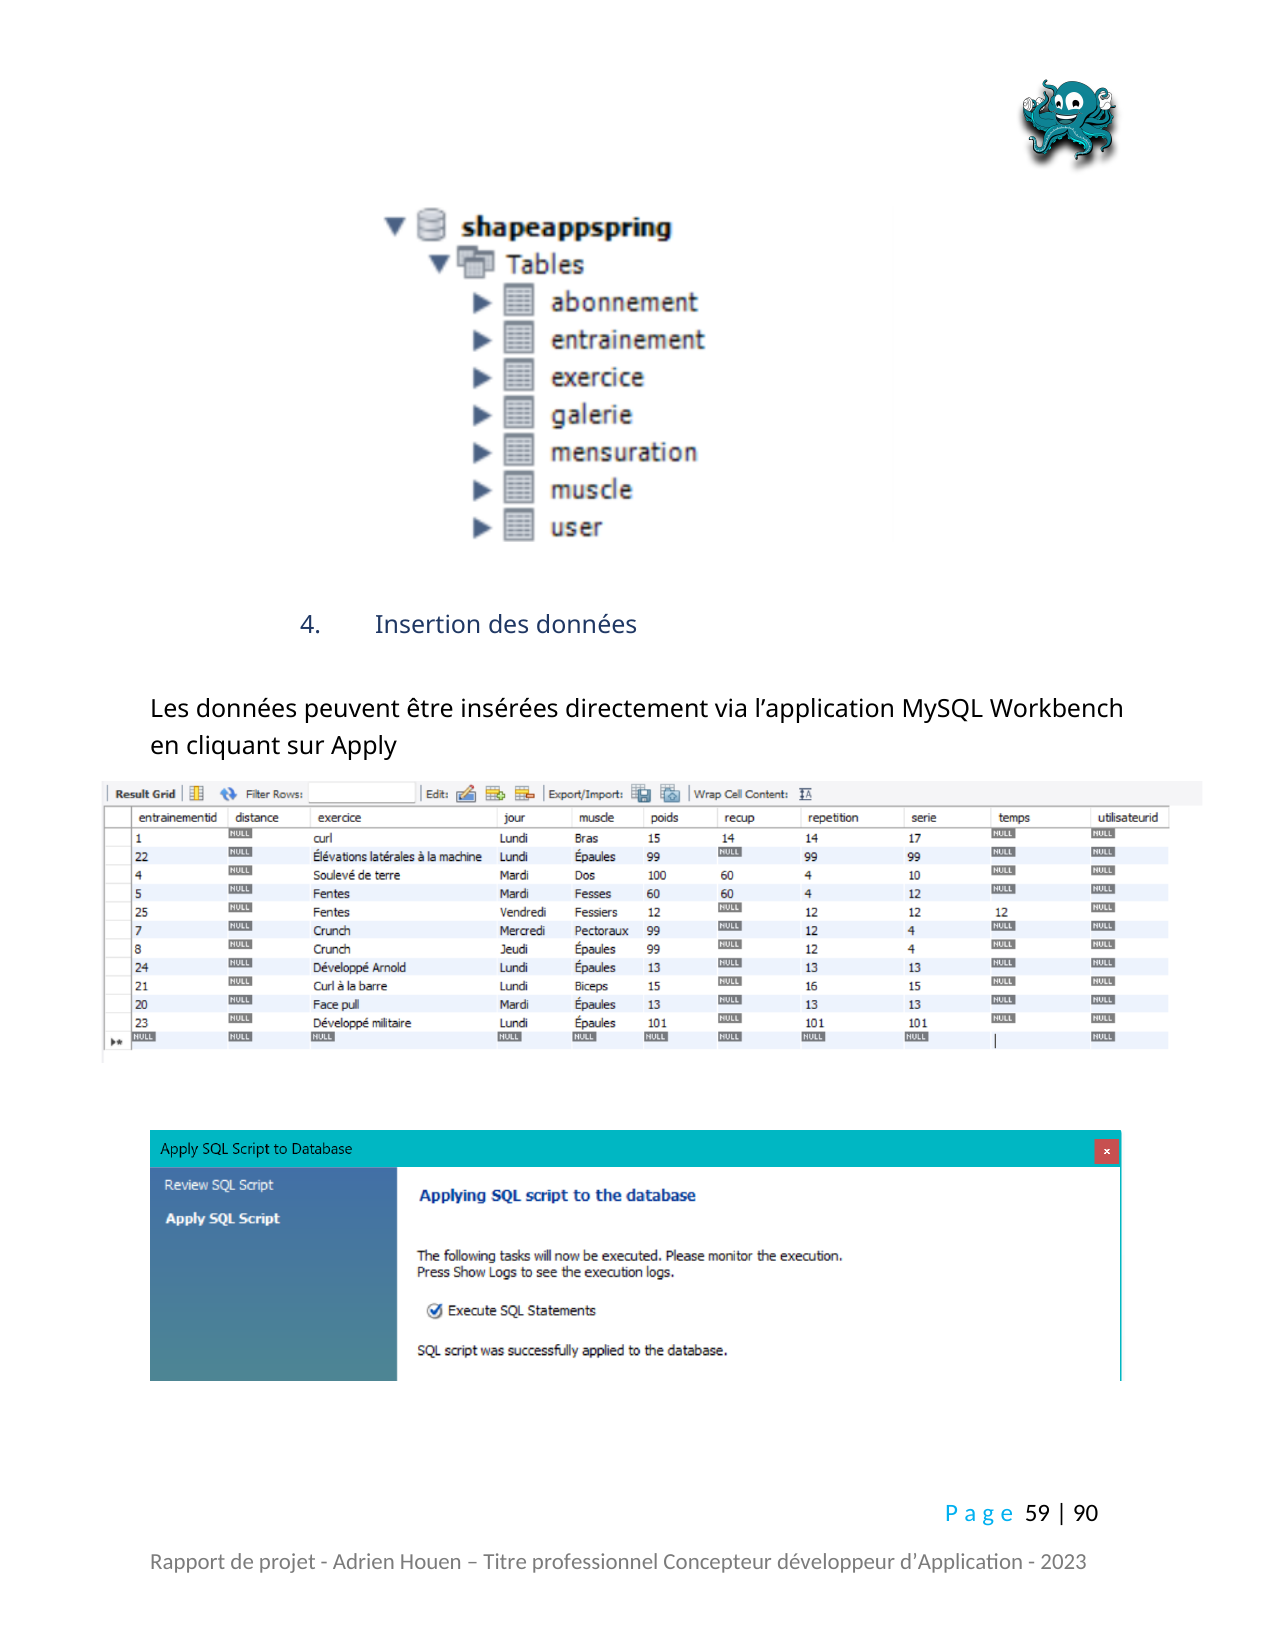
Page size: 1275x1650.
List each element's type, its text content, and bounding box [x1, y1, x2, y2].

text Les données peuvent être insérées directement via l’application MySQL Workbench en cliquant sur Apply [150, 691, 1125, 761]
picture [101, 781, 1203, 1063]
picture [381, 206, 894, 542]
picture [150, 1130, 1125, 1381]
picture [1021, 74, 1118, 161]
subtitle Insertion des données [300, 607, 1125, 641]
